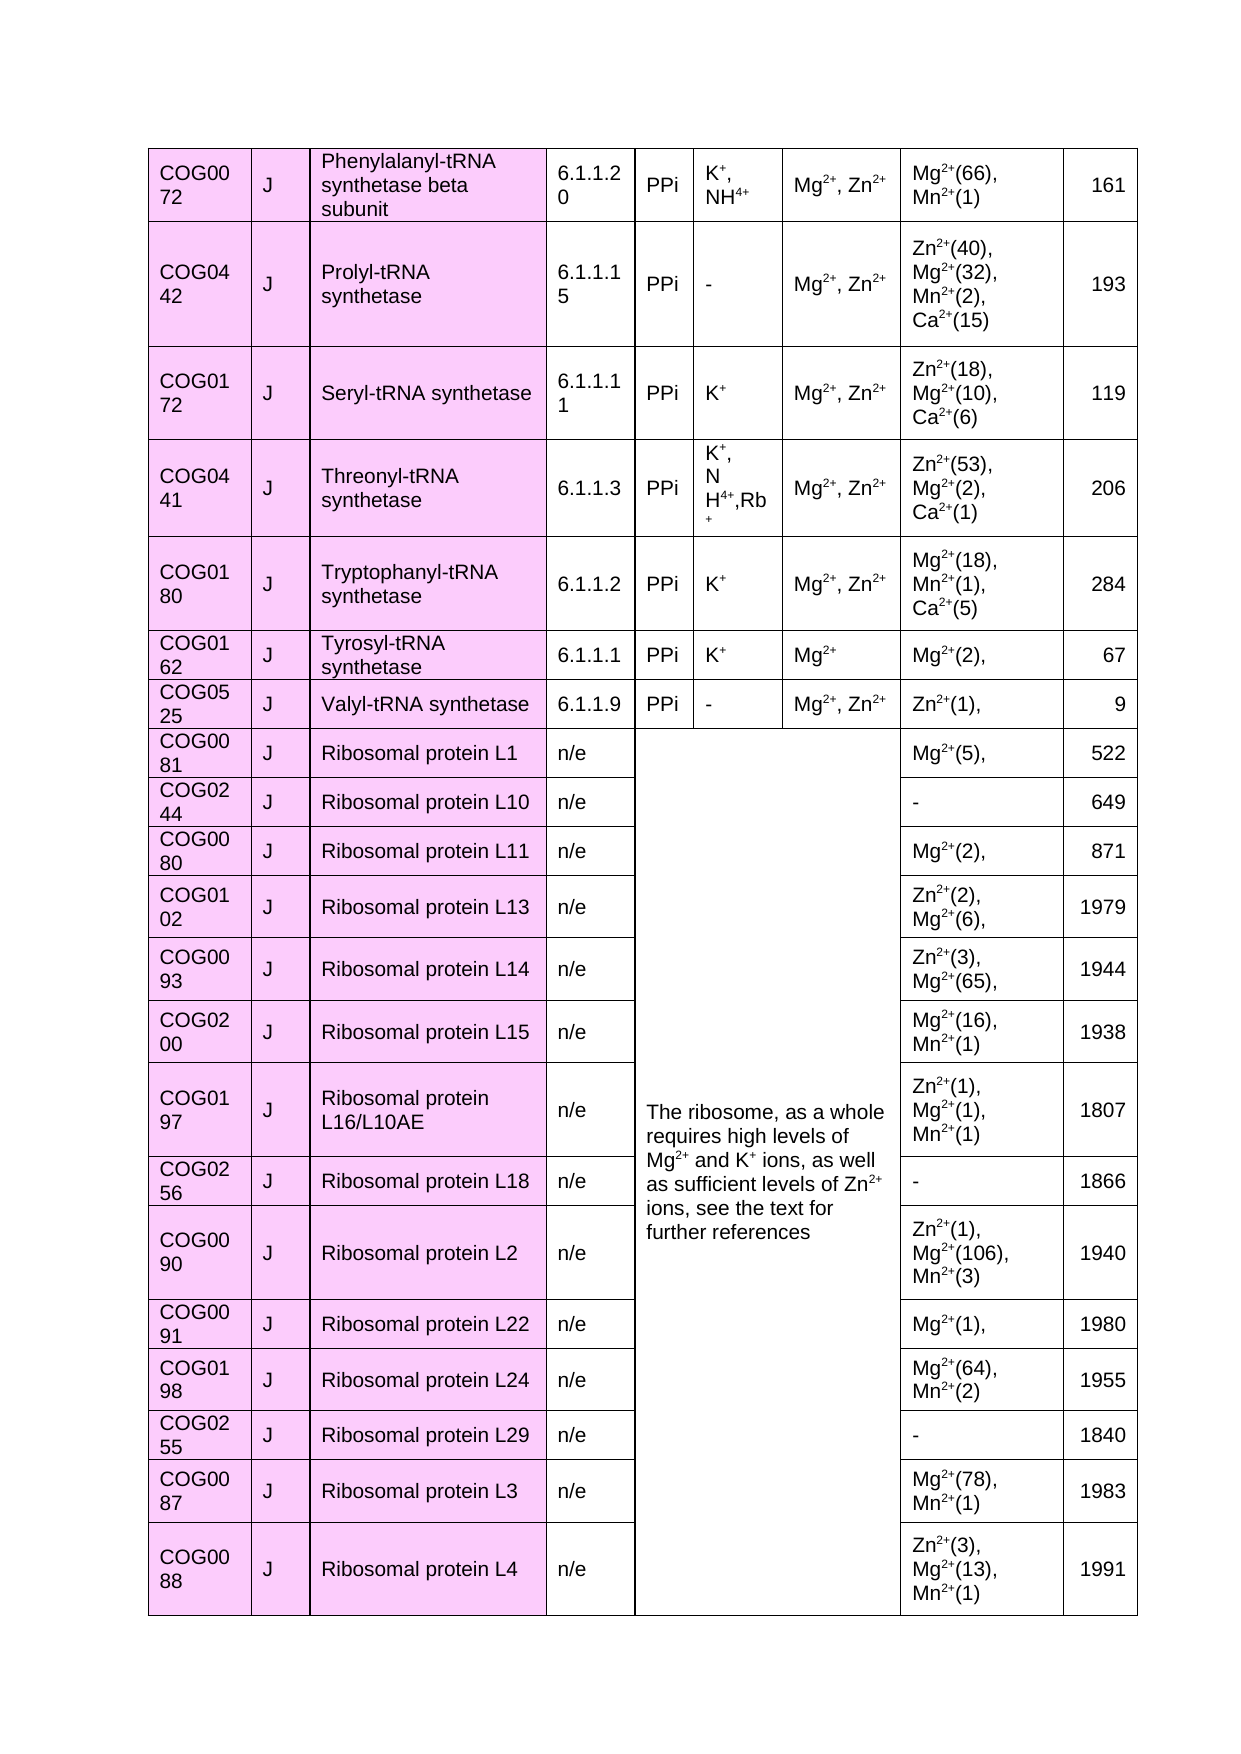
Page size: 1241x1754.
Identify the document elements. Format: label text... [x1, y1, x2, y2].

table_cell The ribosome, as a whole requires high levels of Mg2+ and K+ ions, as well as sufficient levels of Zn2+ ions, see the text for further references [636, 729, 900, 1615]
table_cell Zn2+(3), Mg2+(65), [901, 938, 1063, 1000]
table_cell 119 [1064, 347, 1137, 439]
table_cell Ribosomal protein L2 [311, 1206, 546, 1299]
table_cell COG0442 [149, 222, 251, 346]
table_cell n/e [547, 1300, 634, 1348]
table_cell Mg2+(5), [901, 729, 1063, 777]
table_cell 206 [1064, 440, 1137, 536]
table_cell Mg2+(2), [901, 827, 1063, 875]
table_cell K+ [694, 347, 782, 439]
table_cell n/e [547, 1157, 634, 1205]
table_cell J [252, 440, 309, 536]
table_cell Mg2+ [783, 631, 900, 679]
table_cell 1807 [1064, 1063, 1137, 1156]
table_cell Zn2+(3), Mg2+(13), Mn2+(1) [901, 1523, 1063, 1615]
table_cell 522 [1064, 729, 1137, 777]
table_cell Ribosomal protein L16/L10AE [311, 1063, 546, 1156]
table_cell COG0091 [149, 1300, 251, 1348]
table_cell Zn2+(40), Mg2+(32), Mn2+(2), Ca2+(15) [901, 222, 1063, 346]
table_cell 6.1.1.9 [547, 680, 634, 728]
table_cell COG0081 [149, 729, 251, 777]
table_cell n/e [547, 876, 634, 937]
table_cell J [252, 1300, 309, 1348]
table_cell n/e [547, 938, 634, 1000]
table_cell 284 [1064, 537, 1137, 630]
table_cell COG0198 [149, 1349, 251, 1410]
table_cell PPi [636, 680, 693, 728]
table_cell PPi [636, 537, 693, 630]
table_cell n/e [547, 729, 634, 777]
table_cell COG0197 [149, 1063, 251, 1156]
table_cell Zn2+(2), Mg2+(6), [901, 876, 1063, 937]
table_cell J [252, 1001, 309, 1062]
table_cell 1979 [1064, 876, 1137, 937]
table_cell COG0102 [149, 876, 251, 937]
table_cell K+, NH4+ [694, 149, 782, 221]
table_cell n/e [547, 1523, 634, 1615]
table_cell n/e [547, 1001, 634, 1062]
table_cell n/e [547, 1411, 634, 1459]
table_cell J [252, 680, 309, 728]
table_cell J [252, 631, 309, 679]
table_cell COG0441 [149, 440, 251, 536]
table_cell Mg2+(2), [901, 631, 1063, 679]
table_cell Zn2+(1), Mg2+(1), Mn2+(1) [901, 1063, 1063, 1156]
table_cell 1940 [1064, 1206, 1137, 1299]
table_cell Ribosomal protein L3 [311, 1460, 546, 1522]
table_cell Ribosomal protein L29 [311, 1411, 546, 1459]
table_cell Mg2+(66), Mn2+(1) [901, 149, 1063, 221]
table_cell 1980 [1064, 1300, 1137, 1348]
table_cell Zn2+(18), Mg2+(10), Ca2+(6) [901, 347, 1063, 439]
table_cell J [252, 1411, 309, 1459]
table_cell Mg2+, Zn2+ [783, 222, 900, 346]
table_cell 6.1.1.15 [547, 222, 634, 346]
table_cell 6.1.1.11 [547, 347, 634, 439]
table_cell 193 [1064, 222, 1137, 346]
table_cell n/e [547, 1063, 634, 1156]
table_cell J [252, 876, 309, 937]
table_cell Ribosomal protein L24 [311, 1349, 546, 1410]
table_cell n/e [547, 1460, 634, 1522]
table_cell J [252, 729, 309, 777]
table_cell - [901, 778, 1063, 826]
table_cell 649 [1064, 778, 1137, 826]
table_cell COG0087 [149, 1460, 251, 1522]
table_cell Ribosomal protein L4 [311, 1523, 546, 1615]
table_cell Mg2+, Zn2+ [783, 680, 900, 728]
table_cell - [694, 222, 782, 346]
table_cell J [252, 1206, 309, 1299]
table_cell Mg2+, Zn2+ [783, 440, 900, 536]
table_cell 9 [1064, 680, 1137, 728]
table_cell 6.1.1.2 [547, 537, 634, 630]
table_cell - [694, 680, 782, 728]
table_cell PPi [636, 347, 693, 439]
table_cell K+ [694, 537, 782, 630]
table_cell COG0256 [149, 1157, 251, 1205]
table_cell 161 [1064, 149, 1137, 221]
table_cell Zn2+(1), [901, 680, 1063, 728]
table_cell 6.1.1.20 [547, 149, 634, 221]
table_cell Tryptophanyl-tRNA synthetase [311, 537, 546, 630]
table_cell 1983 [1064, 1460, 1137, 1522]
table_cell Ribosomal protein L14 [311, 938, 546, 1000]
table_cell COG0525 [149, 680, 251, 728]
table_cell Valyl-tRNA synthetase [311, 680, 546, 728]
table_cell K+, NH4+,Rb+ [694, 440, 782, 536]
table_cell 1955 [1064, 1349, 1137, 1410]
table_cell - [901, 1157, 1063, 1205]
table_cell 6.1.1.1 [547, 631, 634, 679]
table_cell COG0200 [149, 1001, 251, 1062]
table_cell J [252, 938, 309, 1000]
table_cell COG0088 [149, 1523, 251, 1615]
table_cell COG0162 [149, 631, 251, 679]
table_cell 871 [1064, 827, 1137, 875]
table_cell 1840 [1064, 1411, 1137, 1459]
table_cell J [252, 537, 309, 630]
table_cell K+ [694, 631, 782, 679]
table_cell Ribosomal protein L13 [311, 876, 546, 937]
table_cell J [252, 1063, 309, 1156]
table_cell Ribosomal protein L22 [311, 1300, 546, 1348]
table_cell 1866 [1064, 1157, 1137, 1205]
table_cell n/e [547, 1349, 634, 1410]
table_cell COG0172 [149, 347, 251, 439]
table_cell n/e [547, 778, 634, 826]
table_cell J [252, 347, 309, 439]
table_cell Ribosomal protein L10 [311, 778, 546, 826]
table_cell J [252, 1349, 309, 1410]
table_cell Zn2+(53), Mg2+(2), Ca2+(1) [901, 440, 1063, 536]
table_cell Mg2+(78), Mn2+(1) [901, 1460, 1063, 1522]
table_cell COG0080 [149, 827, 251, 875]
table_cell J [252, 222, 309, 346]
table_cell Ribosomal protein L1 [311, 729, 546, 777]
table_cell COG0090 [149, 1206, 251, 1299]
table_cell Prolyl-tRNA synthetase [311, 222, 546, 346]
table_cell J [252, 1523, 309, 1615]
table_cell COG0255 [149, 1411, 251, 1459]
table_cell Mg2+(1), [901, 1300, 1063, 1348]
table_cell n/e [547, 1206, 634, 1299]
table_cell Ribosomal protein L18 [311, 1157, 546, 1205]
table_cell COG0244 [149, 778, 251, 826]
table_cell Mg2+, Zn2+ [783, 537, 900, 630]
table_cell J [252, 1460, 309, 1522]
table_cell J [252, 778, 309, 826]
table_cell Phenylalanyl-tRNA synthetase beta subunit [311, 149, 546, 221]
table_cell Mg2+(18), Mn2+(1), Ca2+(5) [901, 537, 1063, 630]
table_cell PPi [636, 222, 693, 346]
table_cell PPi [636, 149, 693, 221]
table_cell COG0072 [149, 149, 251, 221]
table_cell PPi [636, 440, 693, 536]
table_cell Ribosomal protein L15 [311, 1001, 546, 1062]
table_cell Threonyl-tRNA synthetase [311, 440, 546, 536]
table_cell Mg2+(16), Mn2+(1) [901, 1001, 1063, 1062]
table_cell Mg2+(64), Mn2+(2) [901, 1349, 1063, 1410]
table_cell COG0093 [149, 938, 251, 1000]
table_cell J [252, 1157, 309, 1205]
table_cell Ribosomal protein L11 [311, 827, 546, 875]
table_cell Seryl-tRNA synthetase [311, 347, 546, 439]
table_cell Tyrosyl-tRNA synthetase [311, 631, 546, 679]
table_cell 6.1.1.3 [547, 440, 634, 536]
table_cell Mg2+, Zn2+ [783, 347, 900, 439]
table_cell 1991 [1064, 1523, 1137, 1615]
table_cell Zn2+(1), Mg2+(106), Mn2+(3) [901, 1206, 1063, 1299]
table_cell 67 [1064, 631, 1137, 679]
table_cell J [252, 827, 309, 875]
table_cell COG0180 [149, 537, 251, 630]
table_cell - [901, 1411, 1063, 1459]
table_cell 1938 [1064, 1001, 1137, 1062]
table_cell J [252, 149, 309, 221]
table_cell PPi [636, 631, 693, 679]
table_cell n/e [547, 827, 634, 875]
table_cell 1944 [1064, 938, 1137, 1000]
table_cell Mg2+, Zn2+ [783, 149, 900, 221]
